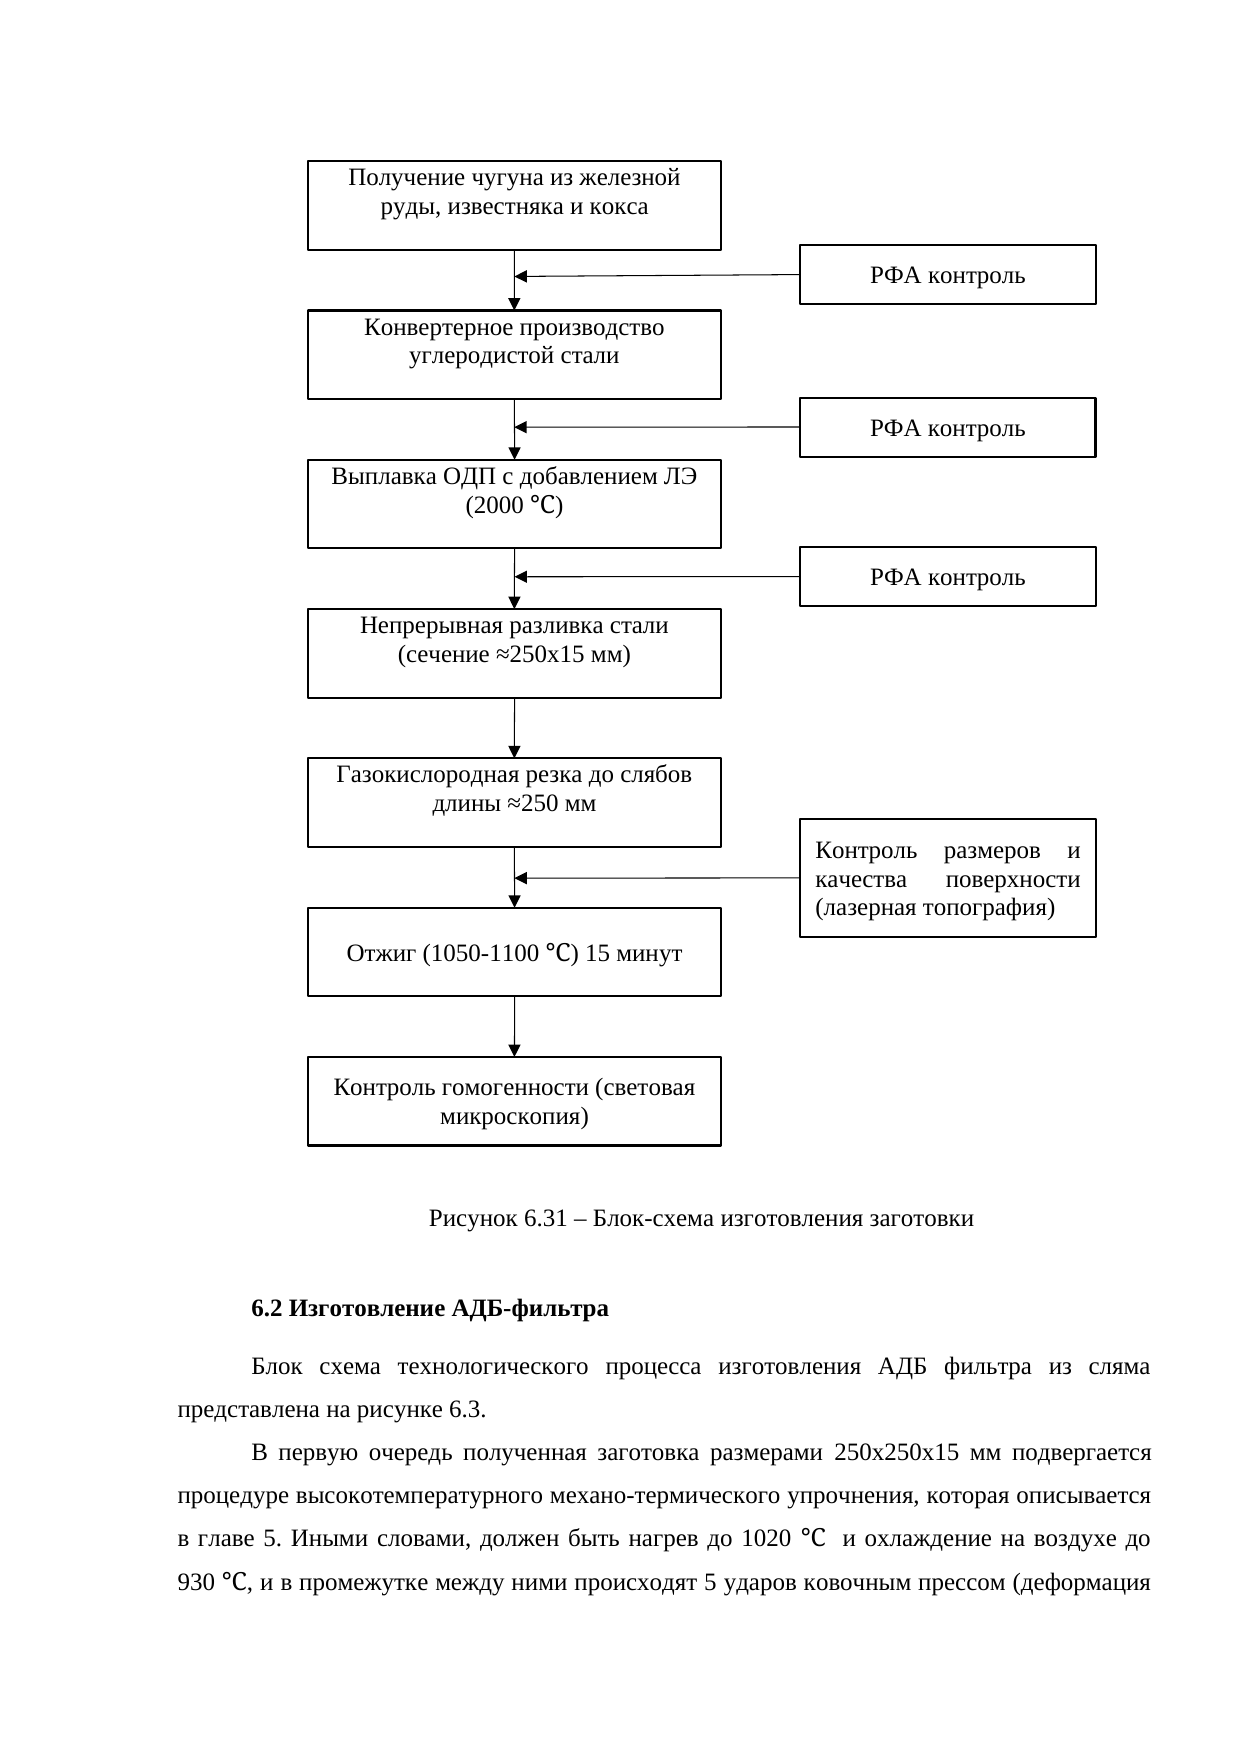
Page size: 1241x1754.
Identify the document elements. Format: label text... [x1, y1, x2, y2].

text Блок схема технологического процесса изготовления АДБ фильтра из сляма представлена на рисунке 6.3. [177, 1351, 1152, 1423]
subtitle Изготовление АДБ-фильтра [177, 1293, 1152, 1322]
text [177, 1437, 1152, 1595]
